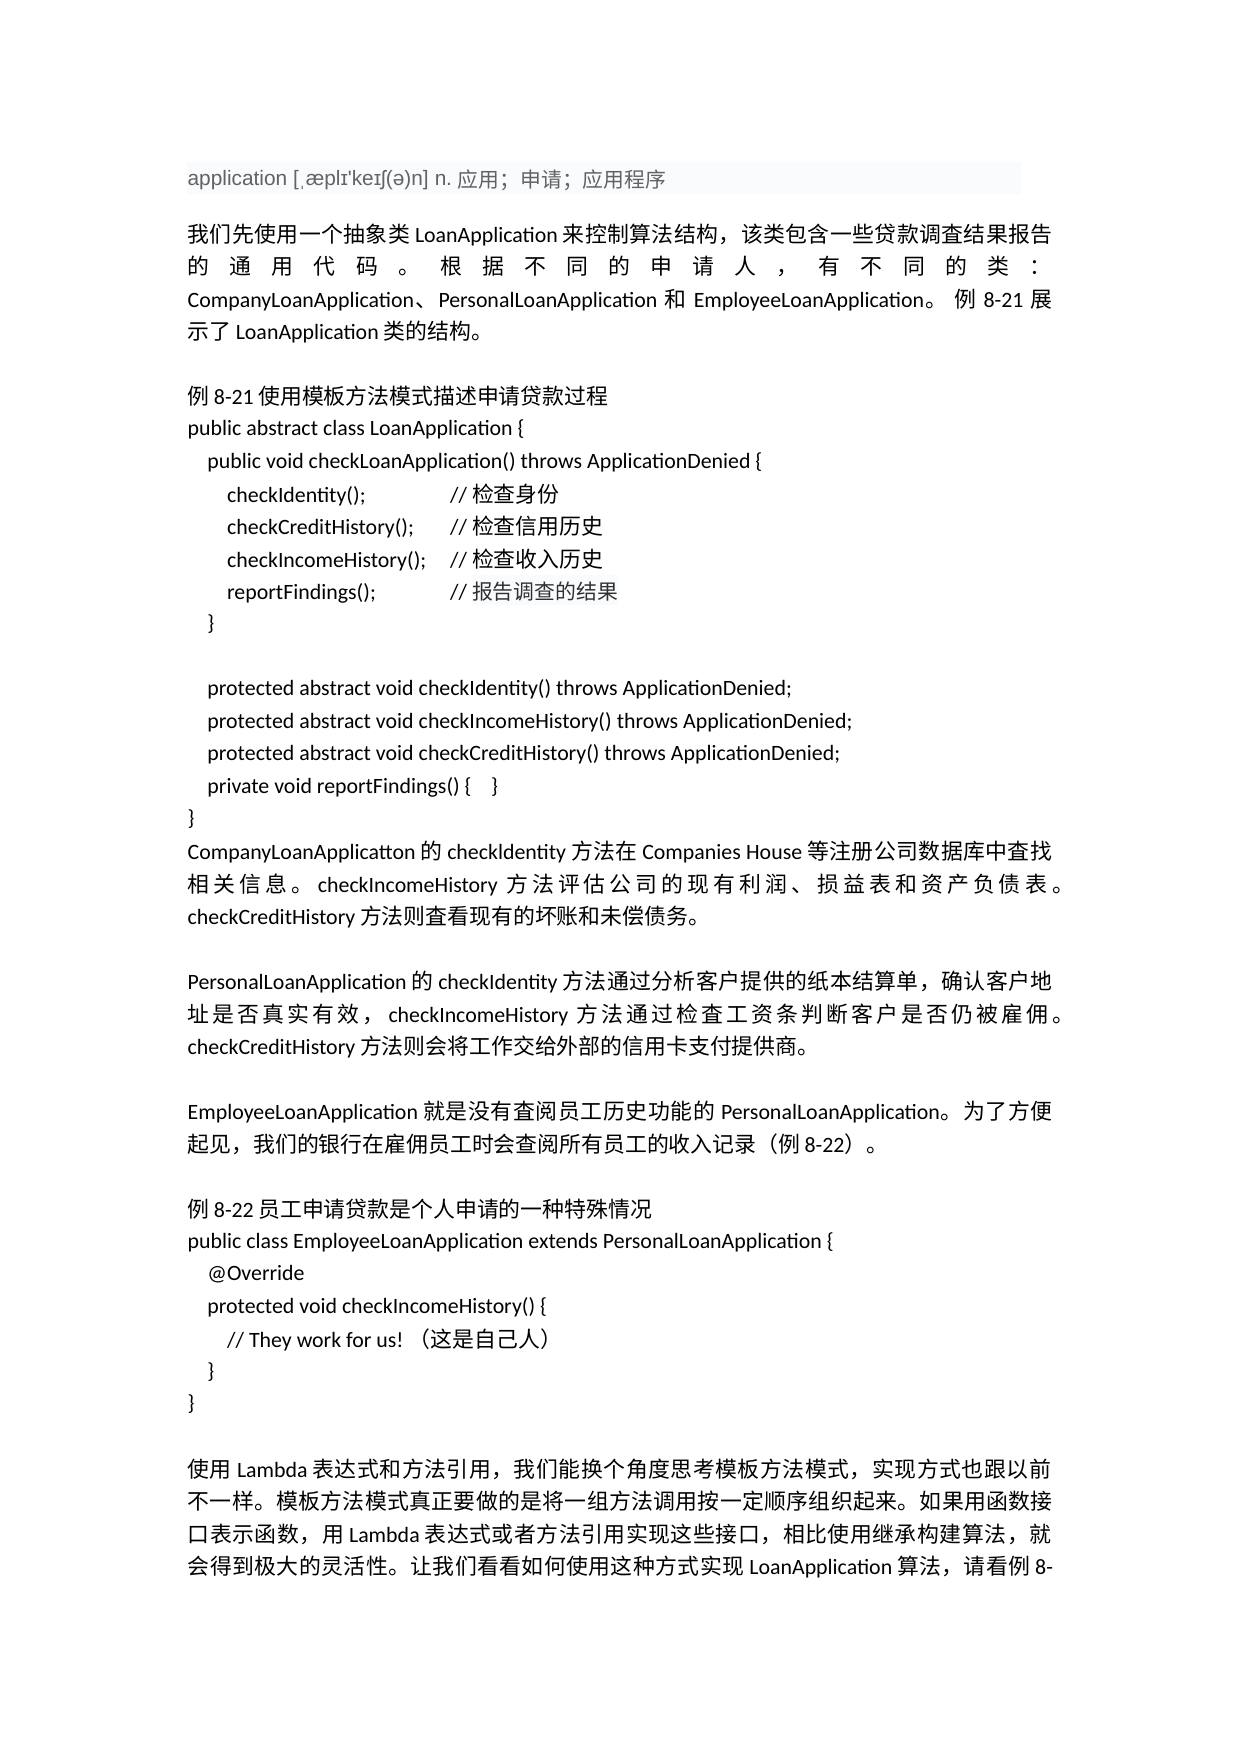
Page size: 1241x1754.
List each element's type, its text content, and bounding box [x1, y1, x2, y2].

text checkCreditHistory(); // 检查信用历史 [187, 509, 1053, 541]
text checkIncomeHistory(); // 检查收入历史 [187, 541, 1053, 574]
text private void reportFindings() { } [187, 769, 1053, 801]
text } [187, 1386, 1053, 1419]
text application [ˌæplɪ'keɪʃ(ə)n] n. 应用；申请；应用程序 [187, 162, 1021, 194]
text 我们先使用一个抽象类LoanApplication来控制算法结构，该类包含一些贷款调査结果报告的通用代码。根据不同的申请人，有不同的类：CompanyLoanApplication、PersonalLoanApplication 和 EmployeeLoanApplication。 例 8-21 展示了LoanApplication 类的结构。 [187, 216, 1053, 346]
text public abstract class LoanApplication { [187, 411, 1053, 444]
text public void checkLoanApplication() throws ApplicationDenied { [187, 444, 1053, 476]
text reportFindings(); // 报告调查的结果 [187, 574, 1053, 606]
text 例8-22员工申请贷款是个人申请的一种特殊情况 [187, 1191, 1053, 1224]
text PersonalLoanApplication的checkIdentity方法通过分析客户提供的纸本结算单，确认客户地址是否真实有效，checkIncomeHistory方法通过检査工资条判断客户是否仍被雇佣。checkCreditHistory方法则会将工作交给外部的信用卡支付提供商。 [187, 964, 1053, 1061]
text protected abstract void checkCreditHistory() throws ApplicationDenied; [187, 736, 1053, 769]
text protected void checkIncomeHistory() { [187, 1289, 1053, 1321]
text protected abstract void checkIdentity() throws ApplicationDenied; [187, 671, 1053, 704]
text } [187, 801, 1053, 834]
text EmployeeLoanApplication就是没有査阅员工历史功能的PersonalLoanApplication。为了方便起见，我们的银行在雇佣员工时会查阅所有员工的收入记录（例8-22）。 [187, 1094, 1053, 1159]
text } [187, 1354, 1053, 1386]
text @Override [187, 1256, 1053, 1289]
text checkIdentity(); // 检查身份 [187, 476, 1053, 509]
text } [187, 606, 1053, 639]
text // They work for us! （这是自己人） [187, 1321, 1053, 1354]
text public class EmployeeLoanApplication extends PersonalLoanApplication { [187, 1224, 1053, 1256]
text protected abstract void checkIncomeHistory() throws ApplicationDenied; [187, 704, 1053, 736]
text CompanyLoanApplicatton的checkldentity方法在Companies House等注册公司数据库中査找相关信息。checkIncomeHistory方法评估公司的现有利润、损益表和资产负债表。checkCreditHistory方法则査看现有的坏账和未偿债务。 [187, 834, 1053, 931]
text 例8-21使用模板方法模式描述申请贷款过程 [187, 379, 1053, 411]
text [187, 1451, 1053, 1581]
